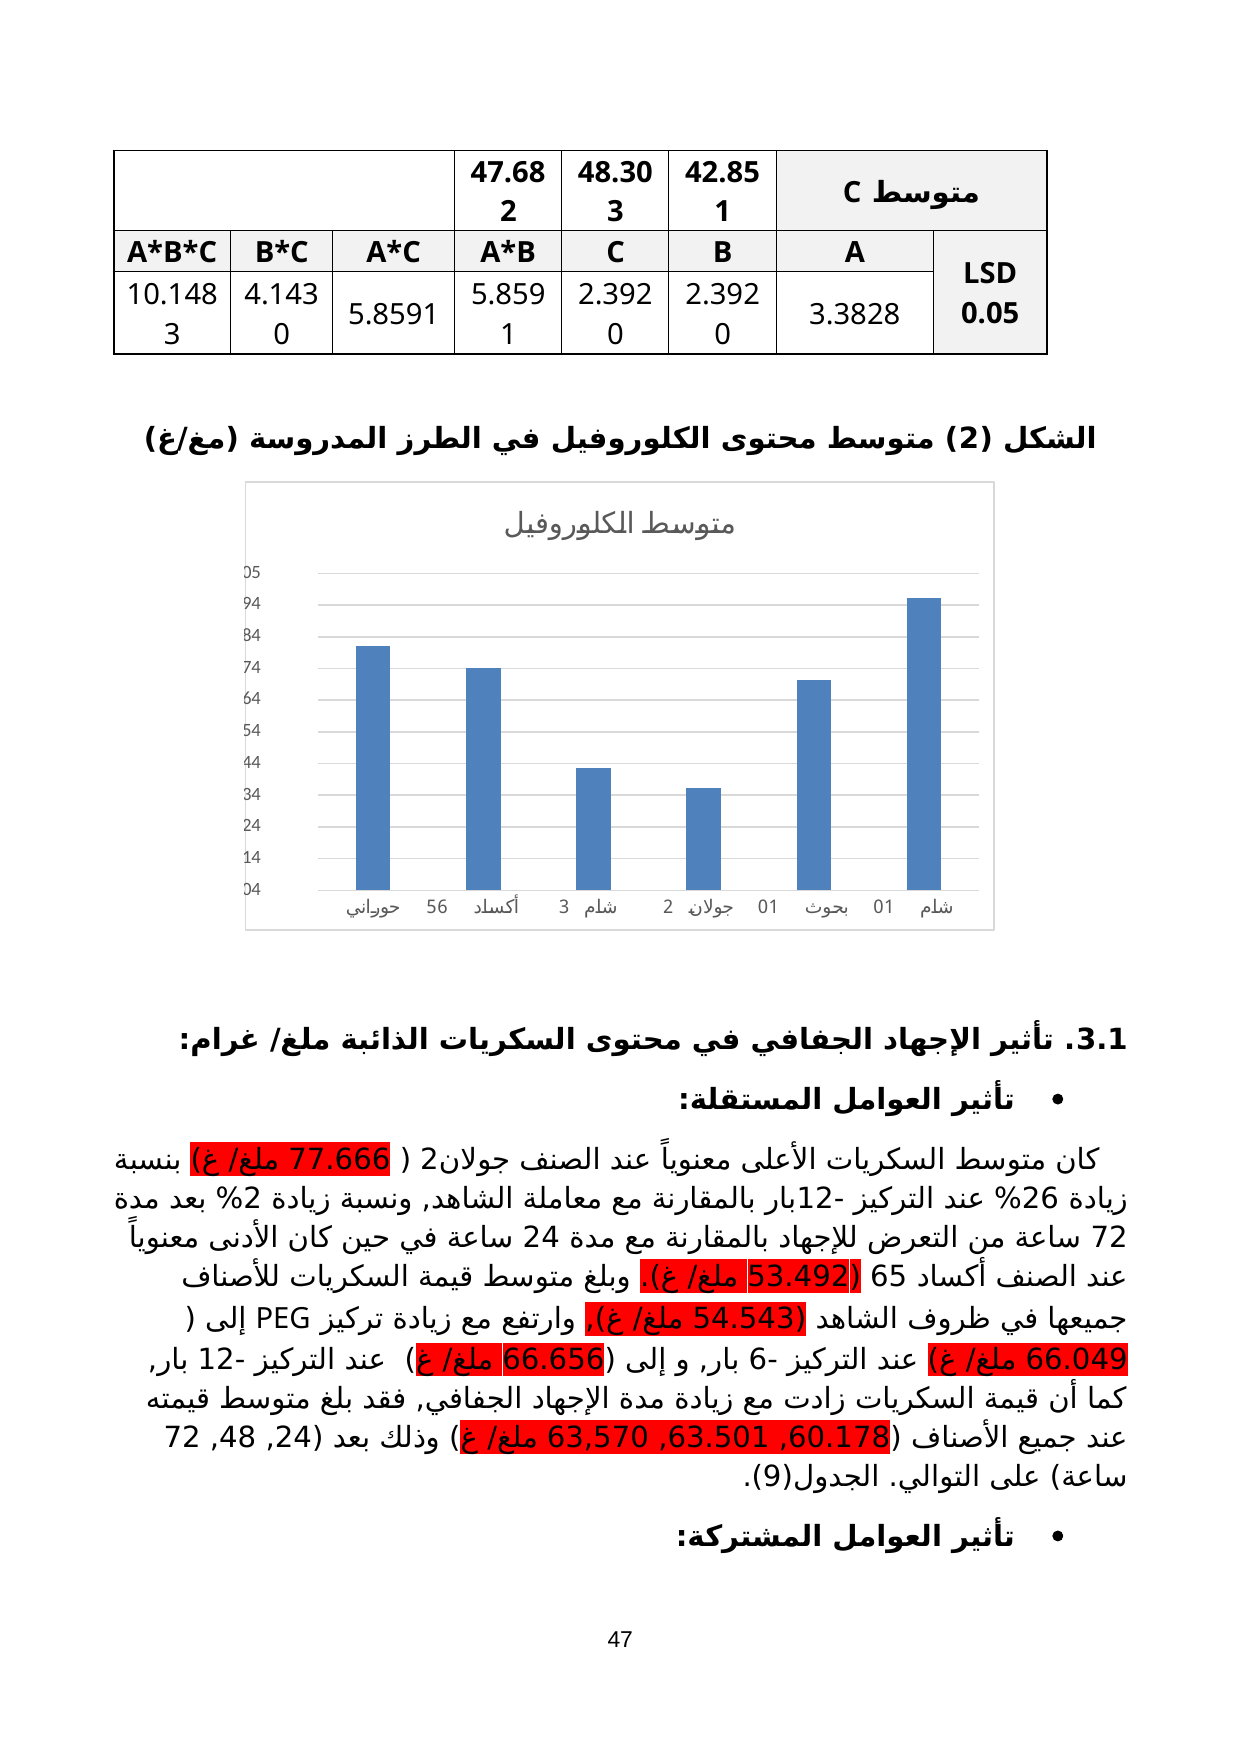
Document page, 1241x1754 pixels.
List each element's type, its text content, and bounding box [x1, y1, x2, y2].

table_cell LSD 0.05 [934, 231, 1046, 353]
table_cell B*C [231, 231, 332, 271]
table_cell 2.3920 [562, 272, 668, 353]
table_cell 2.3920 [669, 272, 776, 353]
list تأثير العوامل المشتركة: [112, 1519, 1053, 1553]
table_cell 3.3828 [777, 272, 933, 353]
table_cell 48.303 [562, 151, 668, 230]
table_cell C [562, 231, 668, 271]
table_cell B [669, 231, 776, 271]
table_cell 42.851 [669, 151, 776, 230]
table_cell 10.1483 [115, 272, 230, 353]
text 3.1. تأثير الإجهاد الجفافي في محتوى السكريات الذائبة ملغ/ غرام: [112, 1022, 1128, 1056]
table_cell 47.682 [455, 151, 561, 230]
table_cell A*B [455, 231, 561, 271]
table_cell 5.8591 [455, 272, 561, 353]
table_cell A*C [333, 231, 454, 271]
table_cell A [777, 231, 933, 271]
text الشكل (2) متوسط محتوى الكلوروفيل في الطرز المدروسة (مغ/غ) [112, 421, 1128, 455]
table_cell 4.1430 [231, 272, 332, 353]
table_cell متوسط C [777, 151, 1046, 230]
table_cell [115, 151, 454, 230]
table_cell A*B*C [115, 231, 230, 271]
list تأثير العوامل المستقلة: [112, 1082, 1053, 1116]
table_cell 5.8591 [333, 272, 454, 353]
text كان متوسط السكريات الأعلى معنوياً عند الصنف جولان2 ( 77.666 ملغ/ غ) بنسبة زيادة 26% عند التركيز -12بار بالمقارنة مع معاملة الشاهد, ونسبة زيادة 2% بعد مدة 72 ساعة من التعرض للإجهاد بالمقارنة مع مدة 24 ساعة في حين كان الأدنى معنوياً عند الصنف أكساد 65 (53.492 ملغ/ غ). وبلغ متوسط قيمة السكريات للأصناف جميعها في ظروف الشاهد (54.543 ملغ/ غ), وارتفع مع زيادة تركيز PEG إلى (66.049 ملغ/ غ) عند التركيز -6 بار, و إلى (66.656 ملغ/ غ) عند التركيز -12 بار, كما أن قيمة السكريات زادت مع زيادة مدة الإجهاد الجفافي, فقد بلغ متوسط قيمته عند جميع الأصناف (60.178, 63.501, 63,570 ملغ/ غ) وذلك بعد (24, 48, 72 ساعة) على التوالي. الجدول(9). [112, 1142, 1128, 1493]
